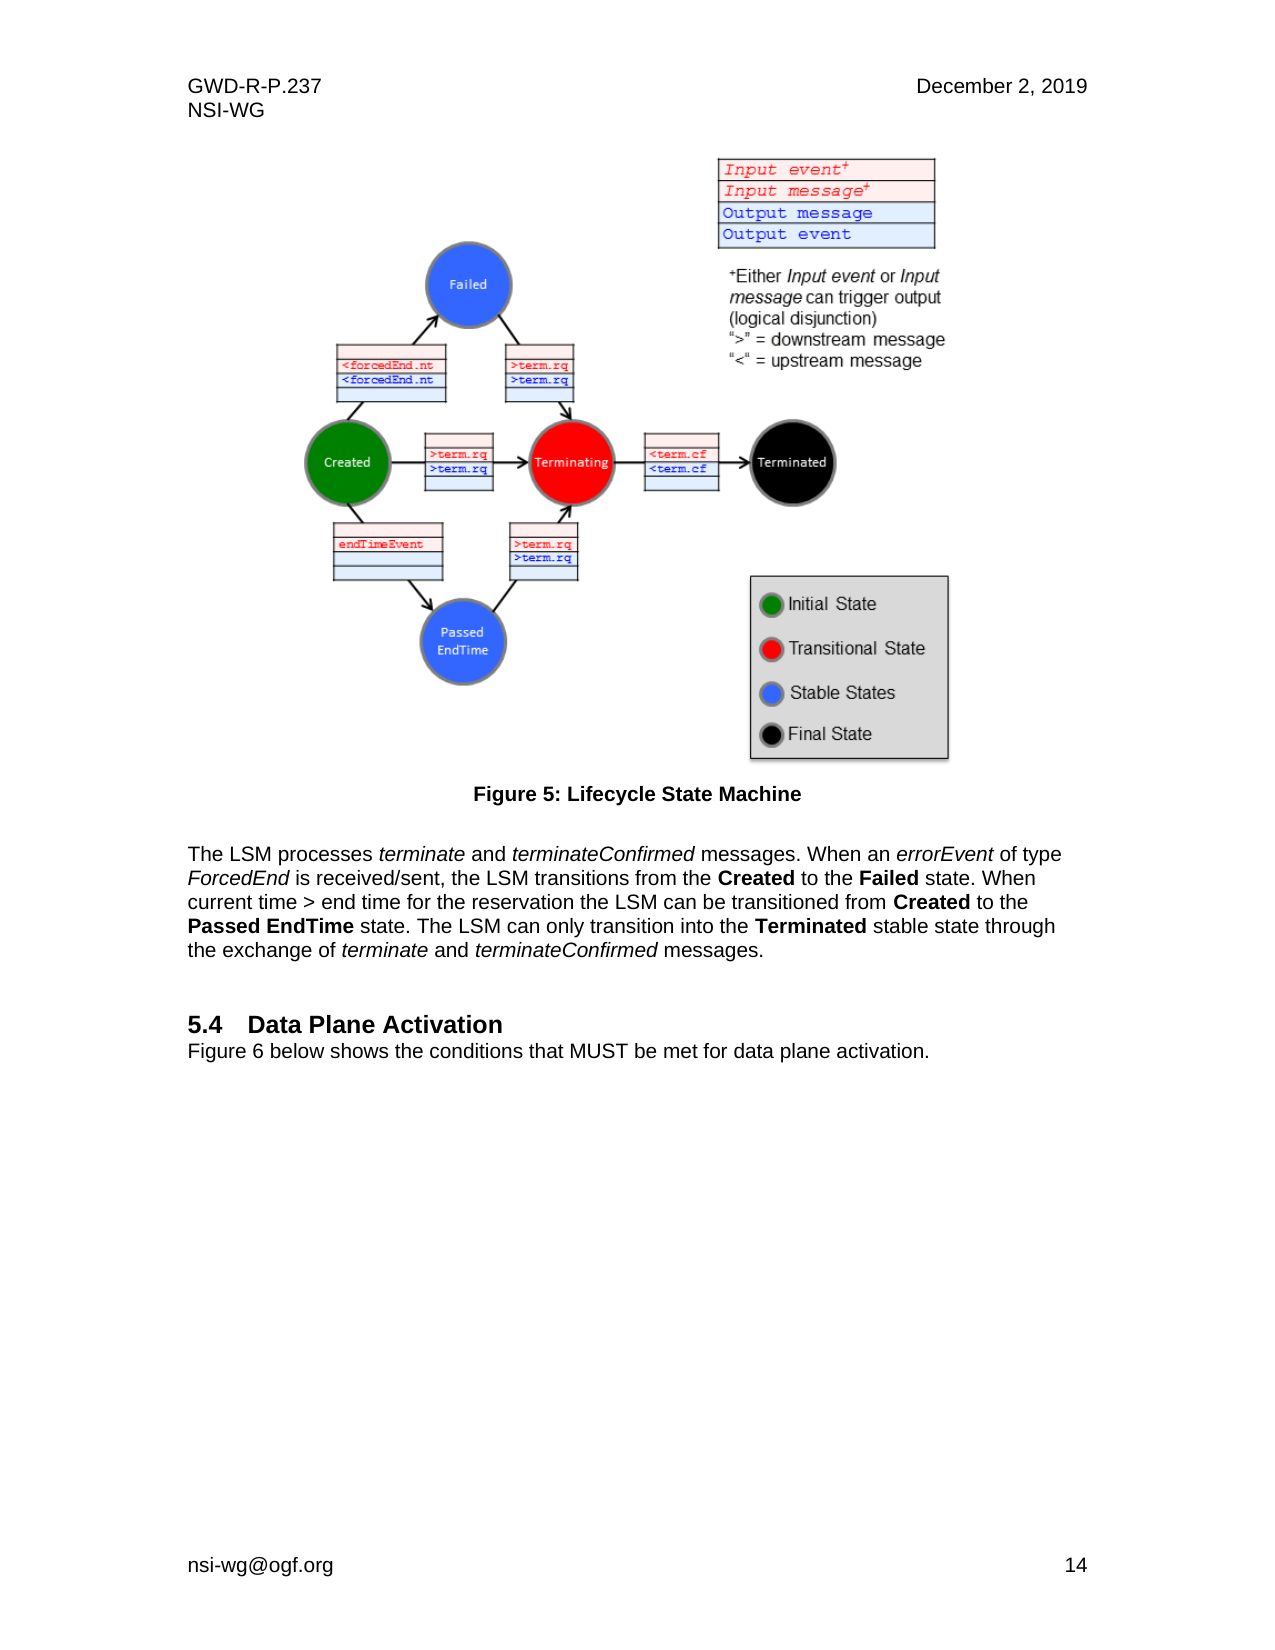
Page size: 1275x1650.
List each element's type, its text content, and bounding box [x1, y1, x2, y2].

text Figure 6 below shows the conditions that MUST be met for data plane activation. [187, 1038, 1087, 1062]
text The LSM processes terminate and terminateConfirmed messages. When an errorEvent of type ForcedEnd is received/sent, the LSM transitions from the Created to the Failed state. When current time > end time for the reservation the LSM can be transitioned from Created to the Passed EndTime state. The LSM can only transition into the Terminated stable state through the exchange of terminate and terminateConfirmed messages. [187, 842, 1087, 962]
text Figure 5: Lifecycle State Machine [187, 782, 1087, 806]
subtitle Data Plane Activation [187, 1010, 1087, 1038]
picture [192, 150, 1083, 769]
